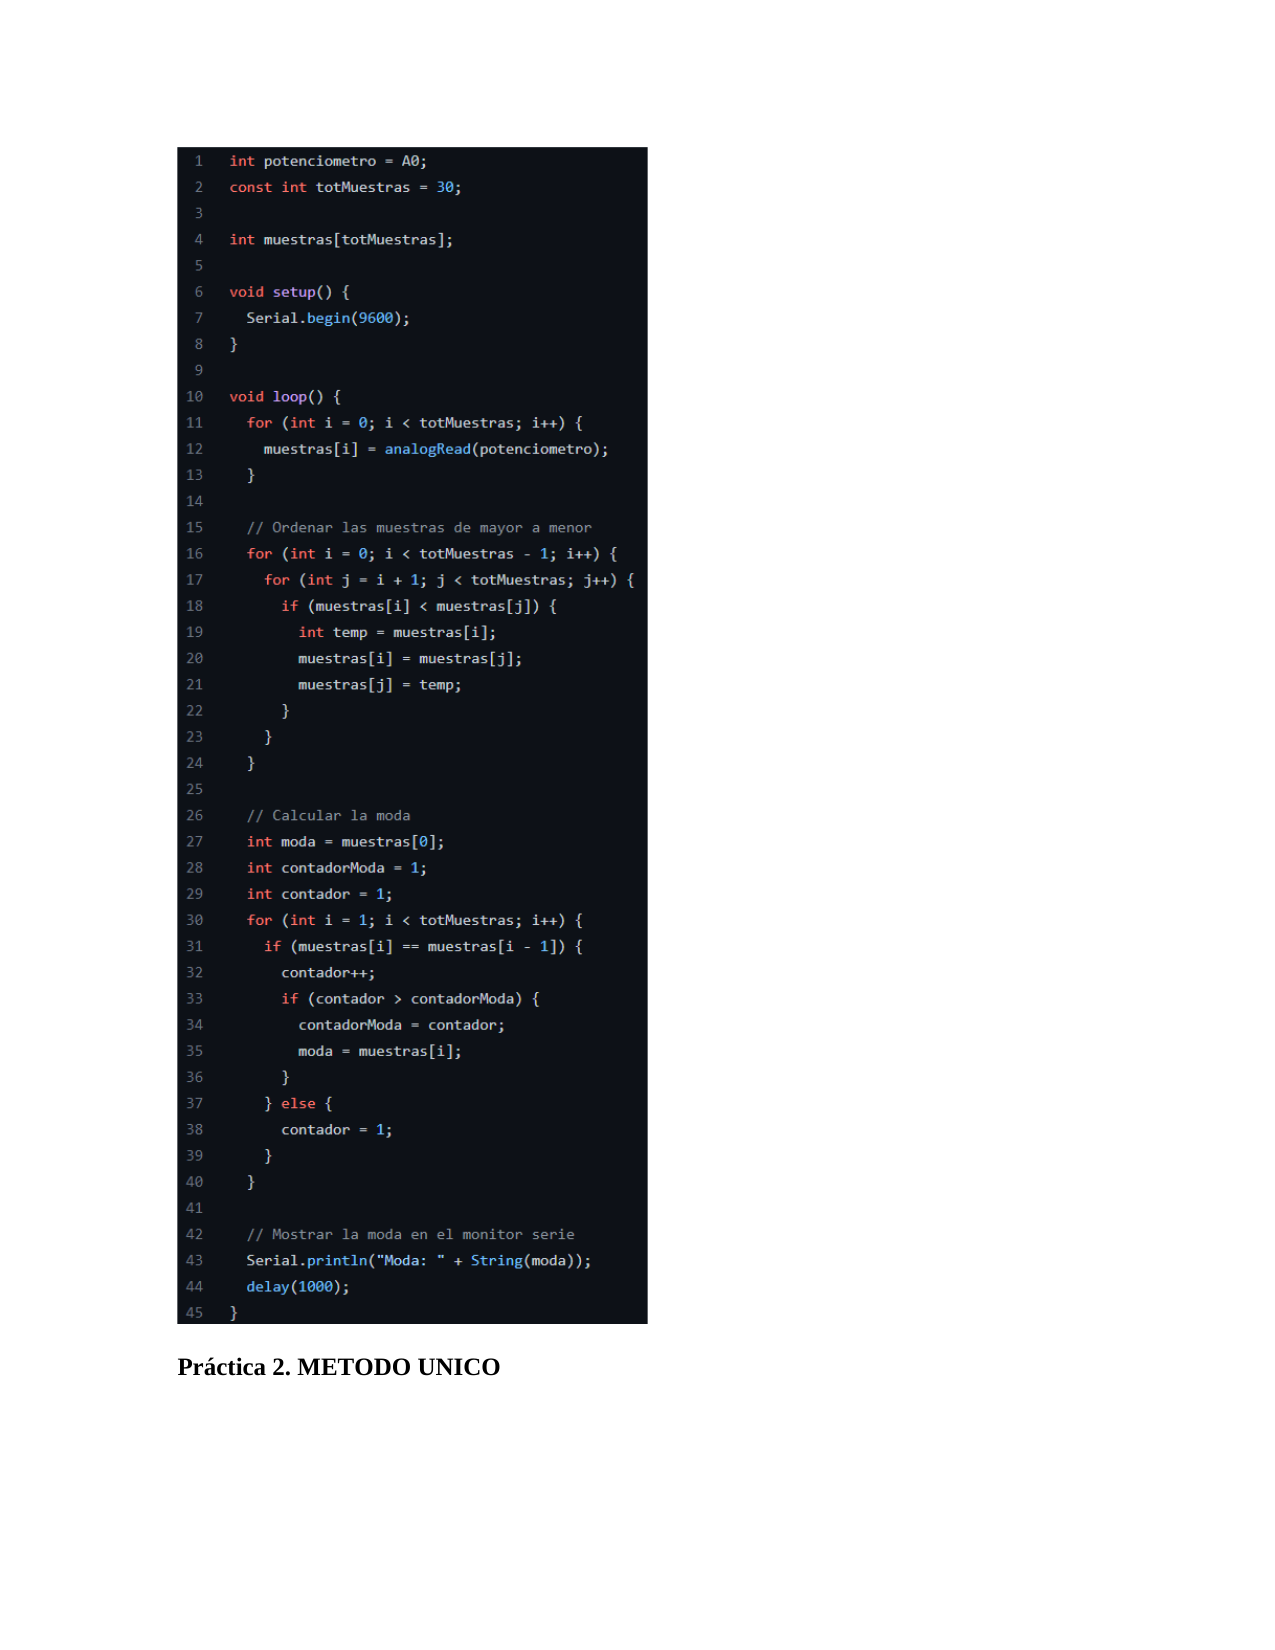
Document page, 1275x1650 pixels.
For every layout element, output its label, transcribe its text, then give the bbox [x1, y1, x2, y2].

picture [177, 147, 648, 1324]
text Práctica 2. METODO UNICO [177, 1352, 1098, 1381]
